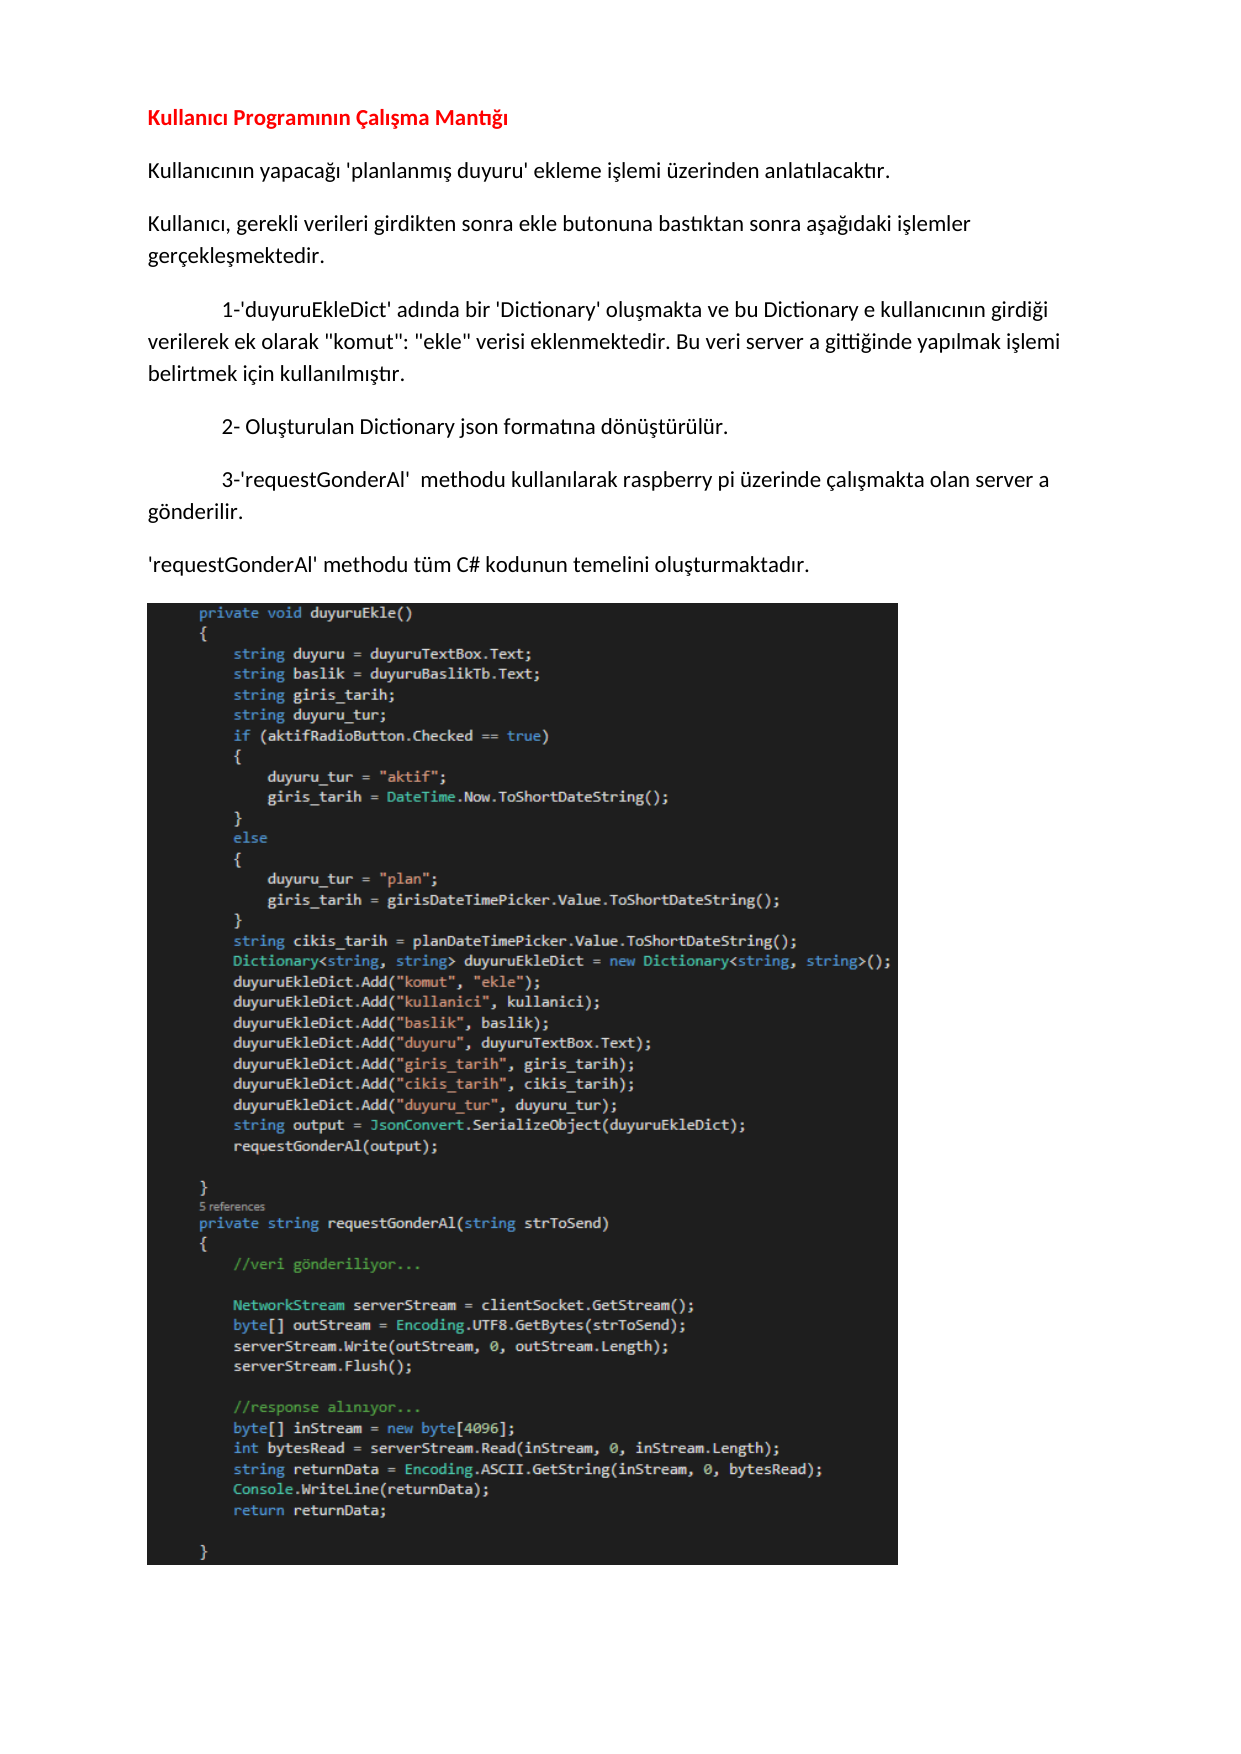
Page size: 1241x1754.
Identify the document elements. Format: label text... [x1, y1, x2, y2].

text 1-'duyuruEkleDict' adında bir 'Dictionary' oluşmakta ve bu Dictionary e kullanıcının girdiği verilerek ek olarak "komut": "ekle" verisi eklenmektedir. Bu veri server a gittiğinde yapılmak işlemi belirtmek için kullanılmıştır. [148, 295, 1093, 387]
text Kullanıcı Programının Çalışma Mantığı [148, 103, 1093, 131]
picture [147, 603, 898, 1565]
text Kullanıcının yapacağı 'planlanmış duyuru' ekleme işlemi üzerinden anlatılacaktır. [148, 156, 1093, 184]
text 3-'requestGonderAl' methodu kullanılarak raspberry pi üzerinde çalışmakta olan server a gönderilir. [148, 465, 1093, 525]
text 'requestGonderAl' methodu tüm C# kodunun temelini oluşturmaktadır. [148, 550, 1093, 578]
text 2- Oluşturulan Dictionary json formatına dönüştürülür. [148, 412, 1093, 440]
text Kullanıcı, gerekli verileri girdikten sonra ekle butonuna bastıktan sonra aşağıdaki işlemler gerçekleşmektedir. [148, 209, 1093, 270]
